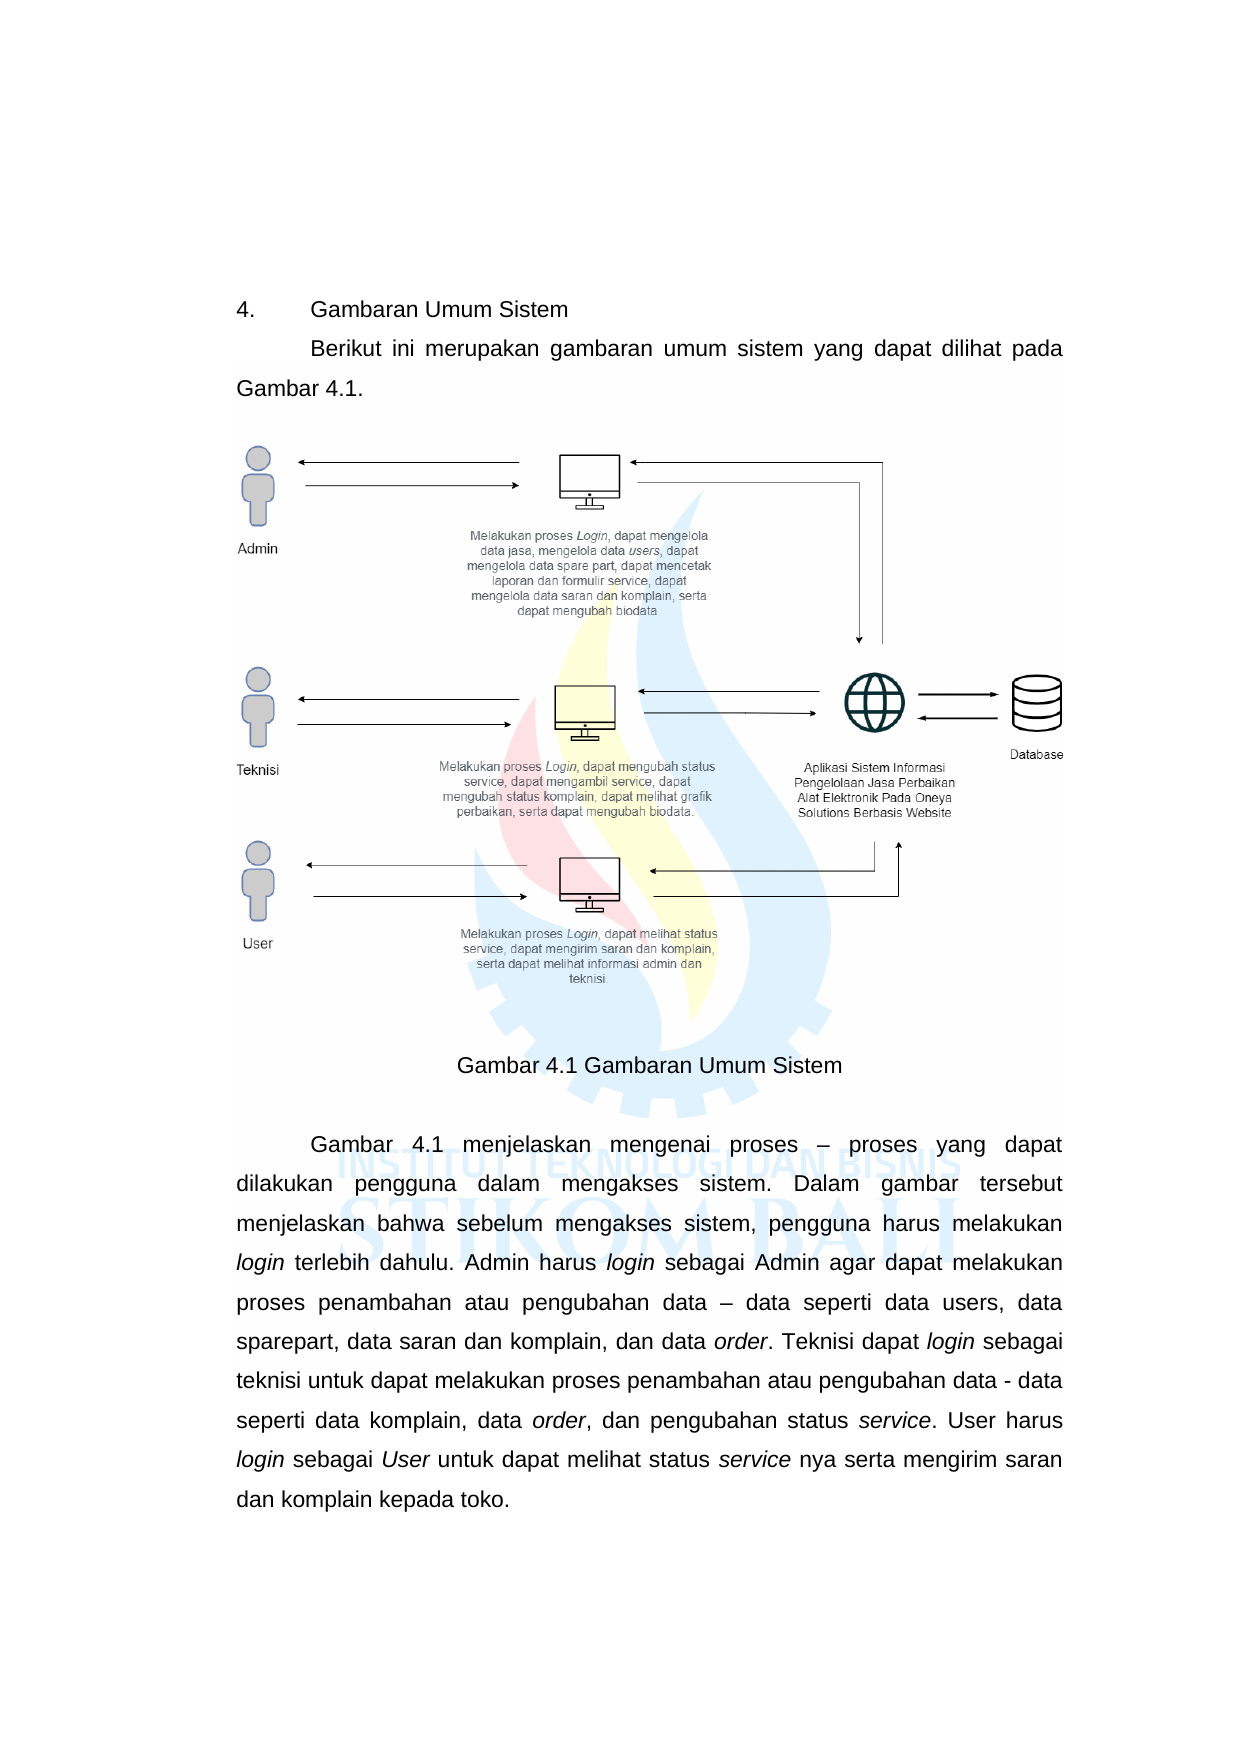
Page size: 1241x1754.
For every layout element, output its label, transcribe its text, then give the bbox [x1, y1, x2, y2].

picture [236, 445, 1063, 986]
list Berikut ini merupakan gambaran umum sistem yang dapat dilihat pada Gambar 4.1. [236, 335, 1063, 401]
list Gambaran Umum Sistem [236, 296, 1063, 322]
text Gambar 4.1 menjelaskan mengenai proses – proses yang dapat dilakukan pengguna dalam mengakses sistem. Dalam gambar tersebut menjelaskan bahwa sebelum mengakses sistem, pengguna harus melakukan login terlebih dahulu. Admin harus login sebagai Admin agar dapat melakukan proses penambahan atau pengubahan data – data seperti data users, data sparepart, data saran dan komplain, dan data order. Teknisi dapat login sebagai teknisi untuk dapat melakukan proses penambahan atau pengubahan data - data seperti data komplain, data order, dan pengubahan status service. User harus login sebagai User untuk dapat melihat status service nya serta mengirim saran dan komplain kepada toko. [236, 1131, 1063, 1512]
text Gambar 4.1 Gambaran Umum Sistem [236, 1052, 1063, 1078]
